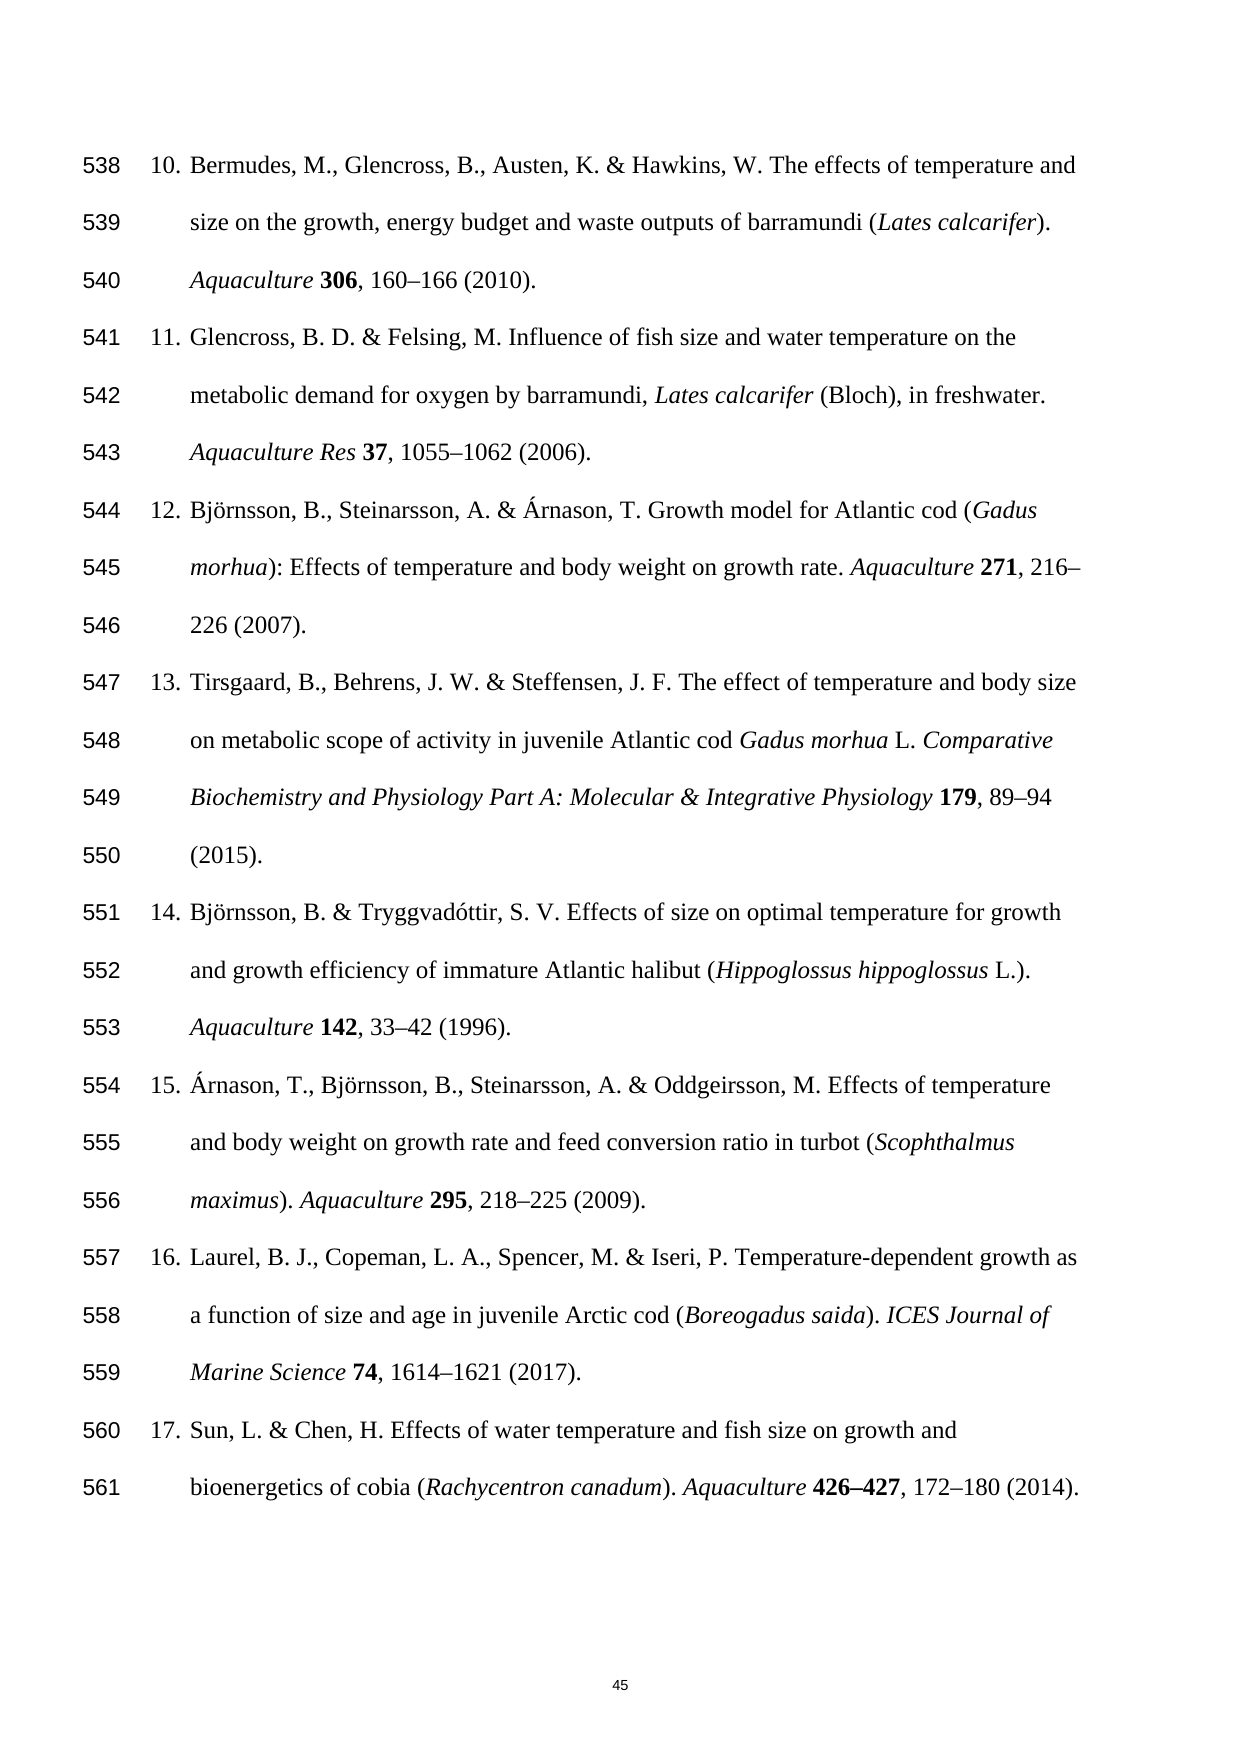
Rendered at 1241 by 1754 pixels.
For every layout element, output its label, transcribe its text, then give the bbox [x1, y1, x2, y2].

text 13. Tirsgaard, B., Behrens, J. W. & Steffensen, J. F. The effect of temperature and body size on metabolic scope of activity in juvenile Atlantic cod Gadus morhua L. Comparative Biochemistry and Physiology Part A: Molecular & Integrative Physiology 179, 89–94 (2015). [150, 667, 1090, 869]
text 15. Árnason, T., Björnsson, B., Steinarsson, A. & Oddgeirsson, M. Effects of temperature and body weight on growth rate and feed conversion ratio in turbot (Scophthalmus maximus). Aquaculture 295, 218–225 (2009). [150, 1070, 1090, 1214]
text 16. Laurel, B. J., Copeman, L. A., Spencer, M. & Iseri, P. Temperature-dependent growth as a function of size and age in juvenile Arctic cod (Boreogadus saida). ICES Journal of Marine Science 74, 1614–1621 (2017). [150, 1242, 1090, 1386]
text 17. Sun, L. & Chen, H. Effects of water temperature and fish size on growth and bioenergetics of cobia (Rachycentron canadum). Aquaculture 426–427, 172–180 (2014). [150, 1415, 1090, 1501]
text 14. Björnsson, B. & Tryggvadóttir, S. V. Effects of size on optimal temperature for growth and growth efficiency of immature Atlantic halibut (Hippoglossus hippoglossus L.). Aquaculture 142, 33–42 (1996). [150, 897, 1090, 1041]
text 11. Glencross, B. D. & Felsing, M. Influence of fish size and water temperature on the metabolic demand for oxygen by barramundi, Lates calcarifer (Bloch), in freshwater. Aquaculture Res 37, 1055–1062 (2006). [150, 322, 1090, 466]
text 12. Björnsson, B., Steinarsson, A. & Árnason, T. Growth model for Atlantic cod (Gadus morhua): Effects of temperature and body weight on growth rate. Aquaculture 271, 216–226 (2007). [150, 495, 1090, 639]
text 10. Bermudes, M., Glencross, B., Austen, K. & Hawkins, W. The effects of temperature and size on the growth, energy budget and waste outputs of barramundi (Lates calcarifer). Aquaculture 306, 160–166 (2010). [150, 150, 1090, 294]
